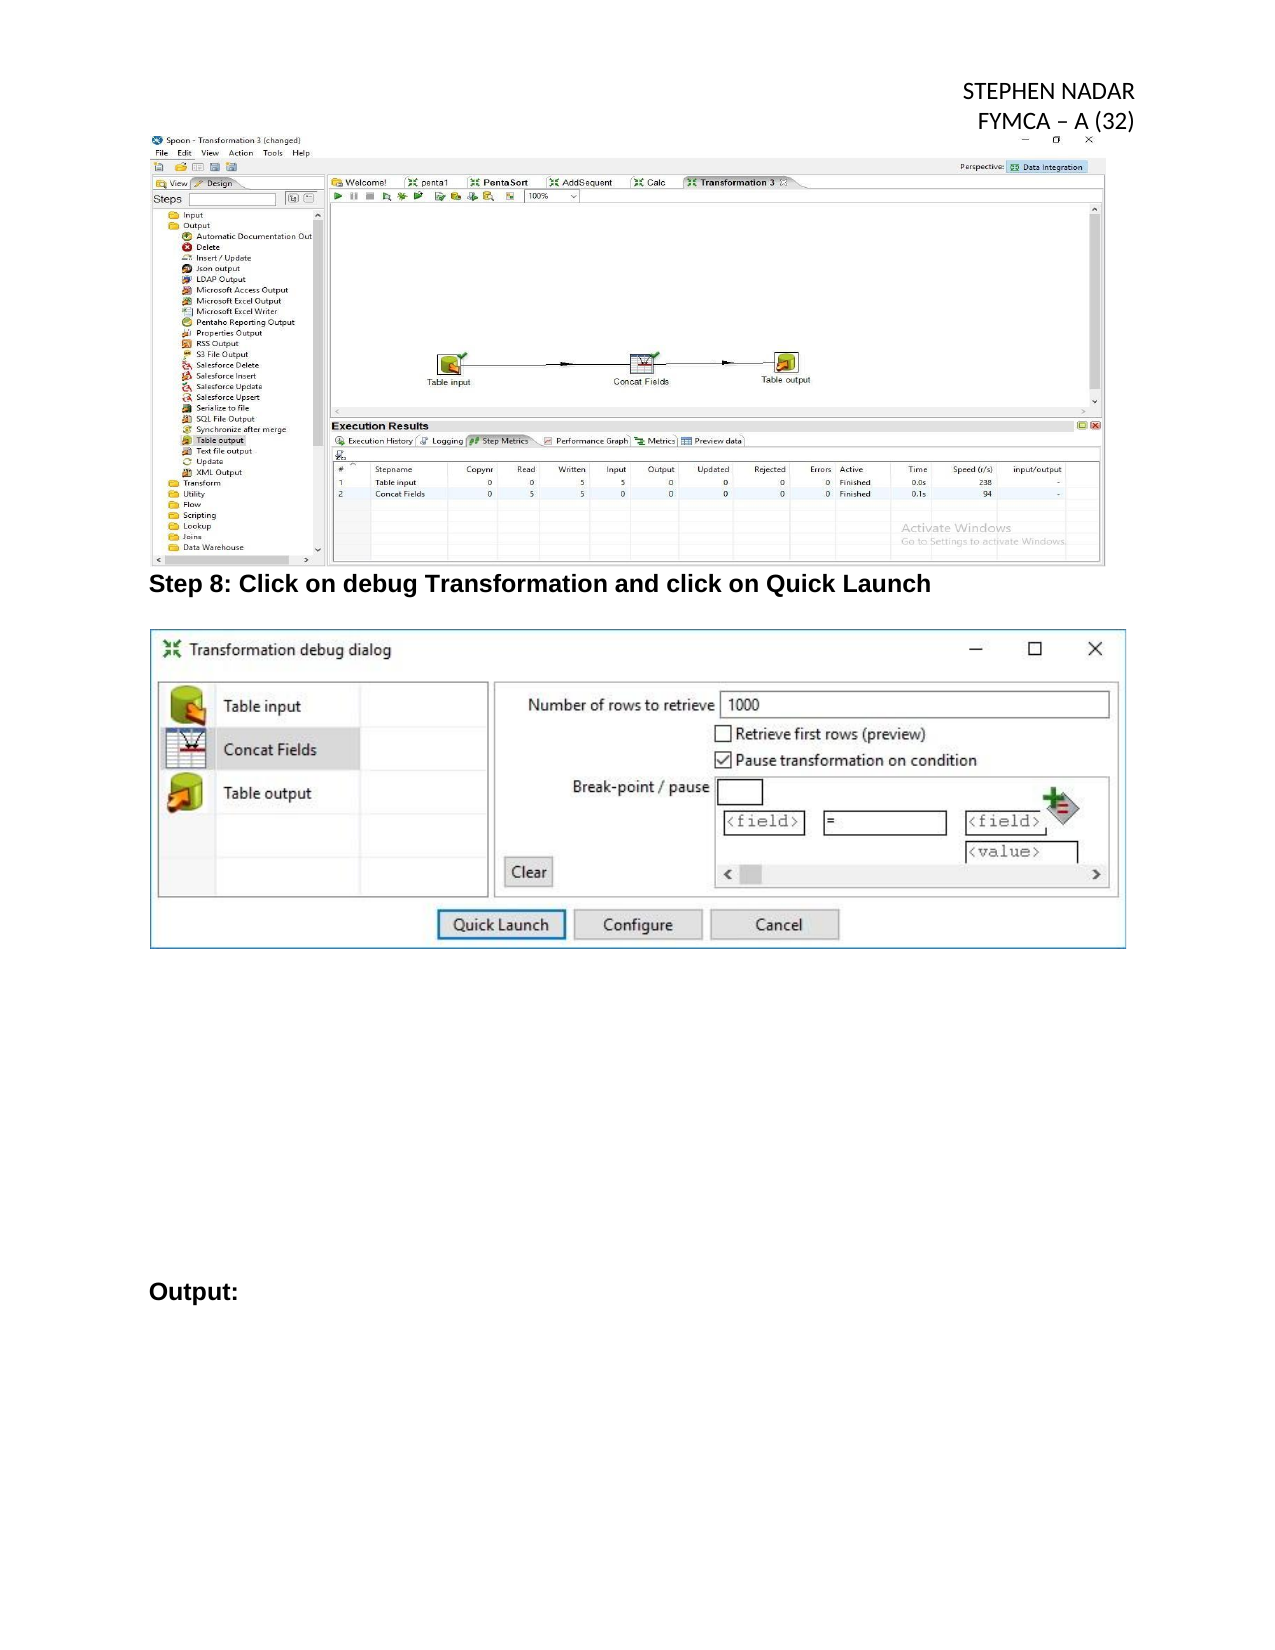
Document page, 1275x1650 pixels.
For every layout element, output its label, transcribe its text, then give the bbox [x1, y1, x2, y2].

text Output: [148, 1277, 1129, 1306]
picture [150, 629, 1127, 949]
text Step 8: Click on debug Transformation and click on Quick Launch [148, 569, 1129, 597]
picture [150, 136, 1106, 567]
